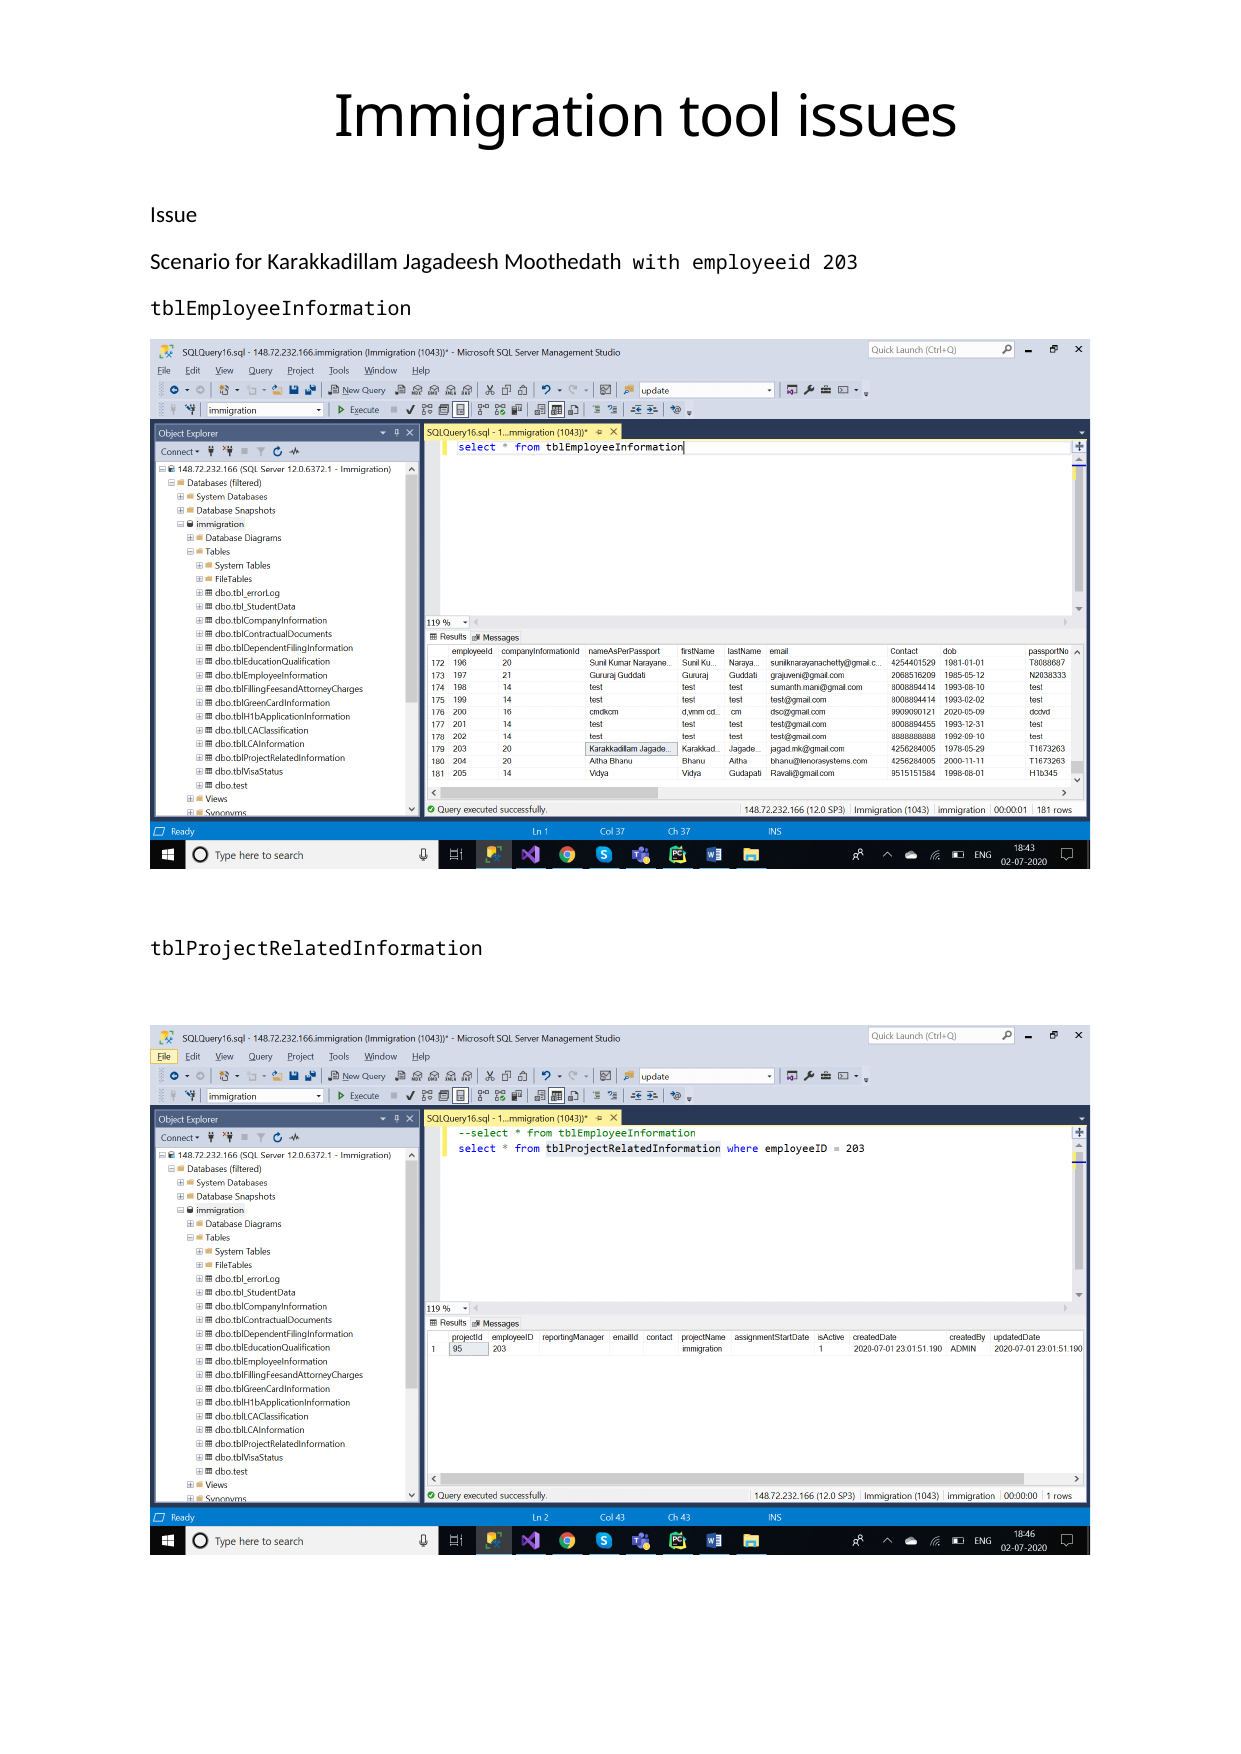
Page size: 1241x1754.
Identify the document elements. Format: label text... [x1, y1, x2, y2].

text Issue [150, 200, 1090, 228]
text Scenario for Karakkadillam Jagadeesh Moothedath with employeeid 203 [150, 247, 1090, 275]
text tblProjectRelatedInformation [150, 934, 1090, 961]
text tblEmployeeInformation [150, 294, 1090, 321]
picture [150, 1025, 1091, 1555]
picture [150, 339, 1091, 869]
